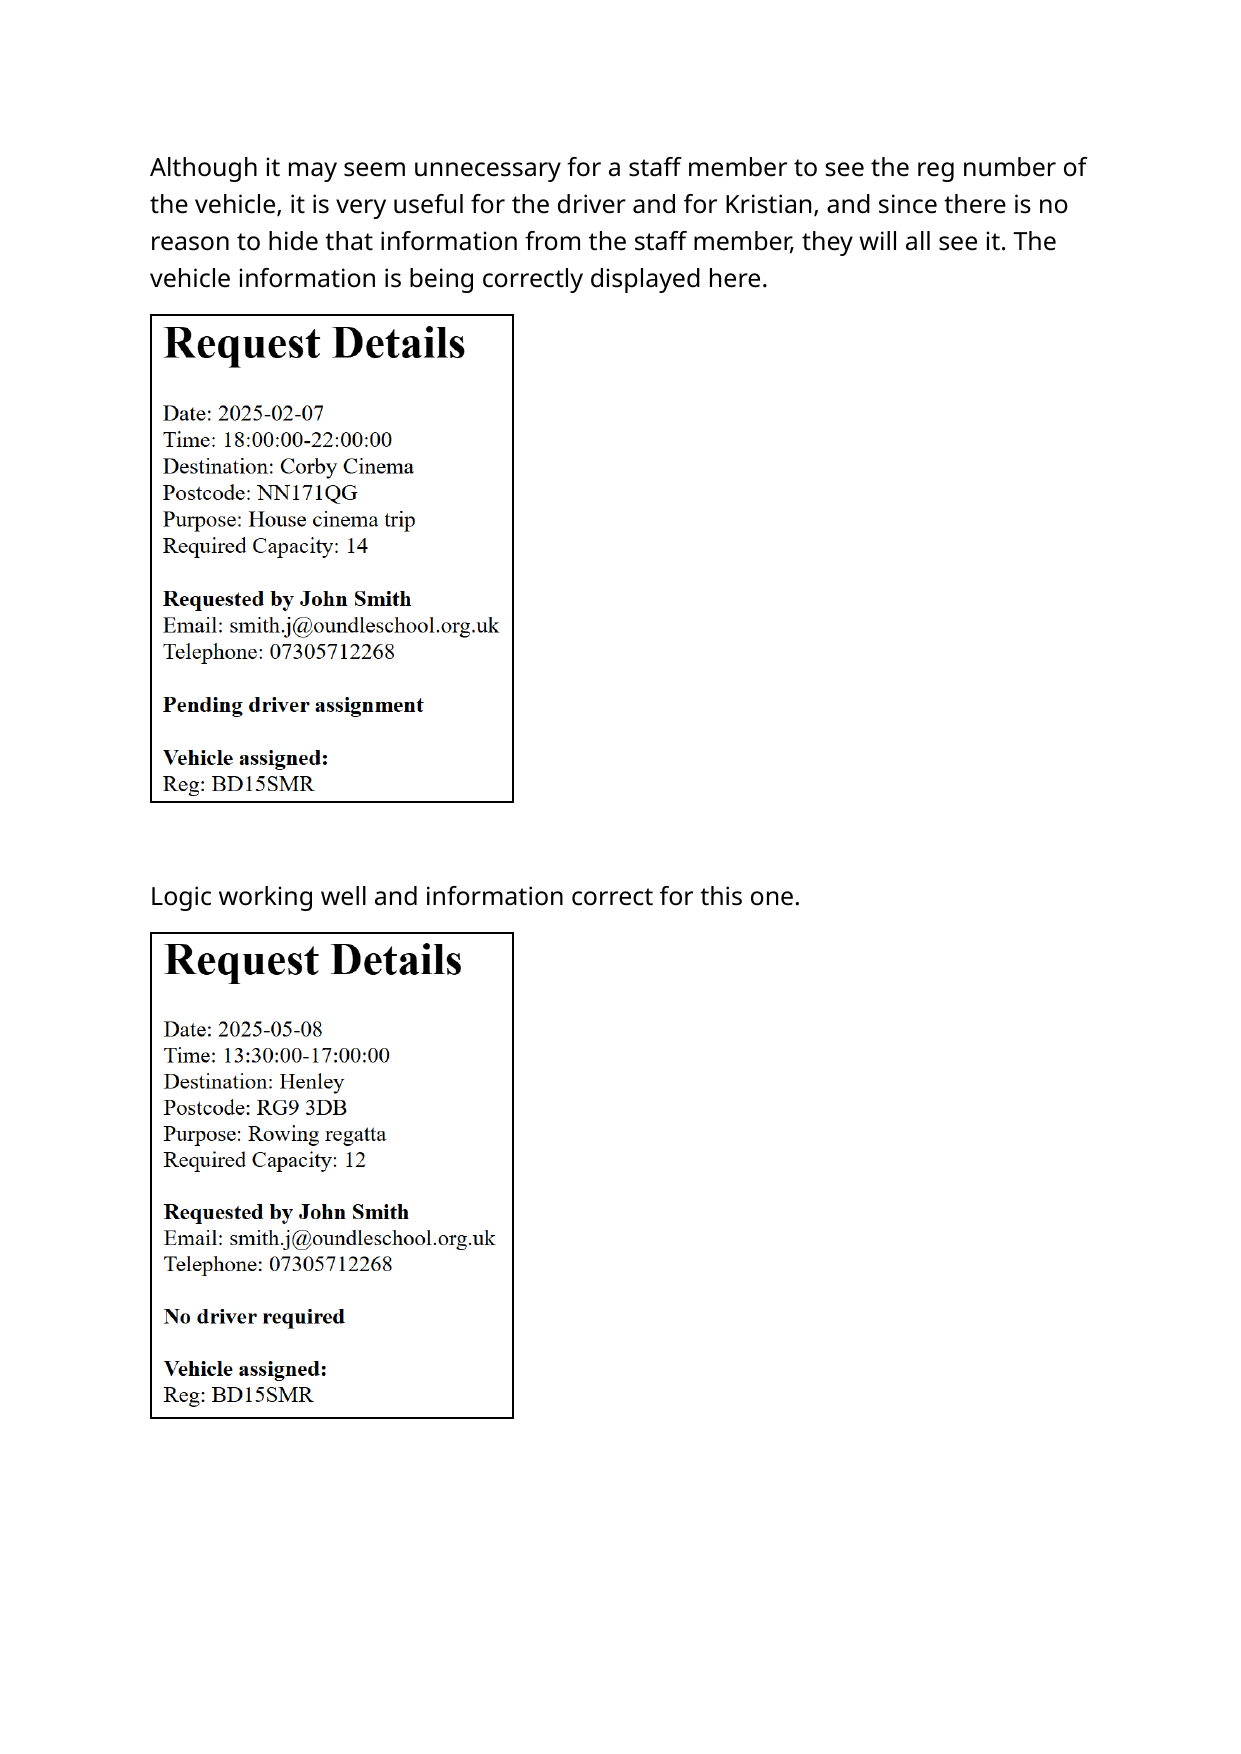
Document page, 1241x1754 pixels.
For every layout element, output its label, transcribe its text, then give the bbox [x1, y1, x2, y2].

text Although it may seem unnecessary for a staff member to see the reg number of the vehicle, it is very useful for the driver and for Kristian, and since there is no reason to hide that information from the staff member, they will all see it. The vehicle information is being correctly displayed here. [150, 150, 1090, 294]
picture [152, 934, 512, 1417]
text Logic working well and information correct for this one. [150, 878, 1090, 912]
picture [152, 316, 512, 801]
